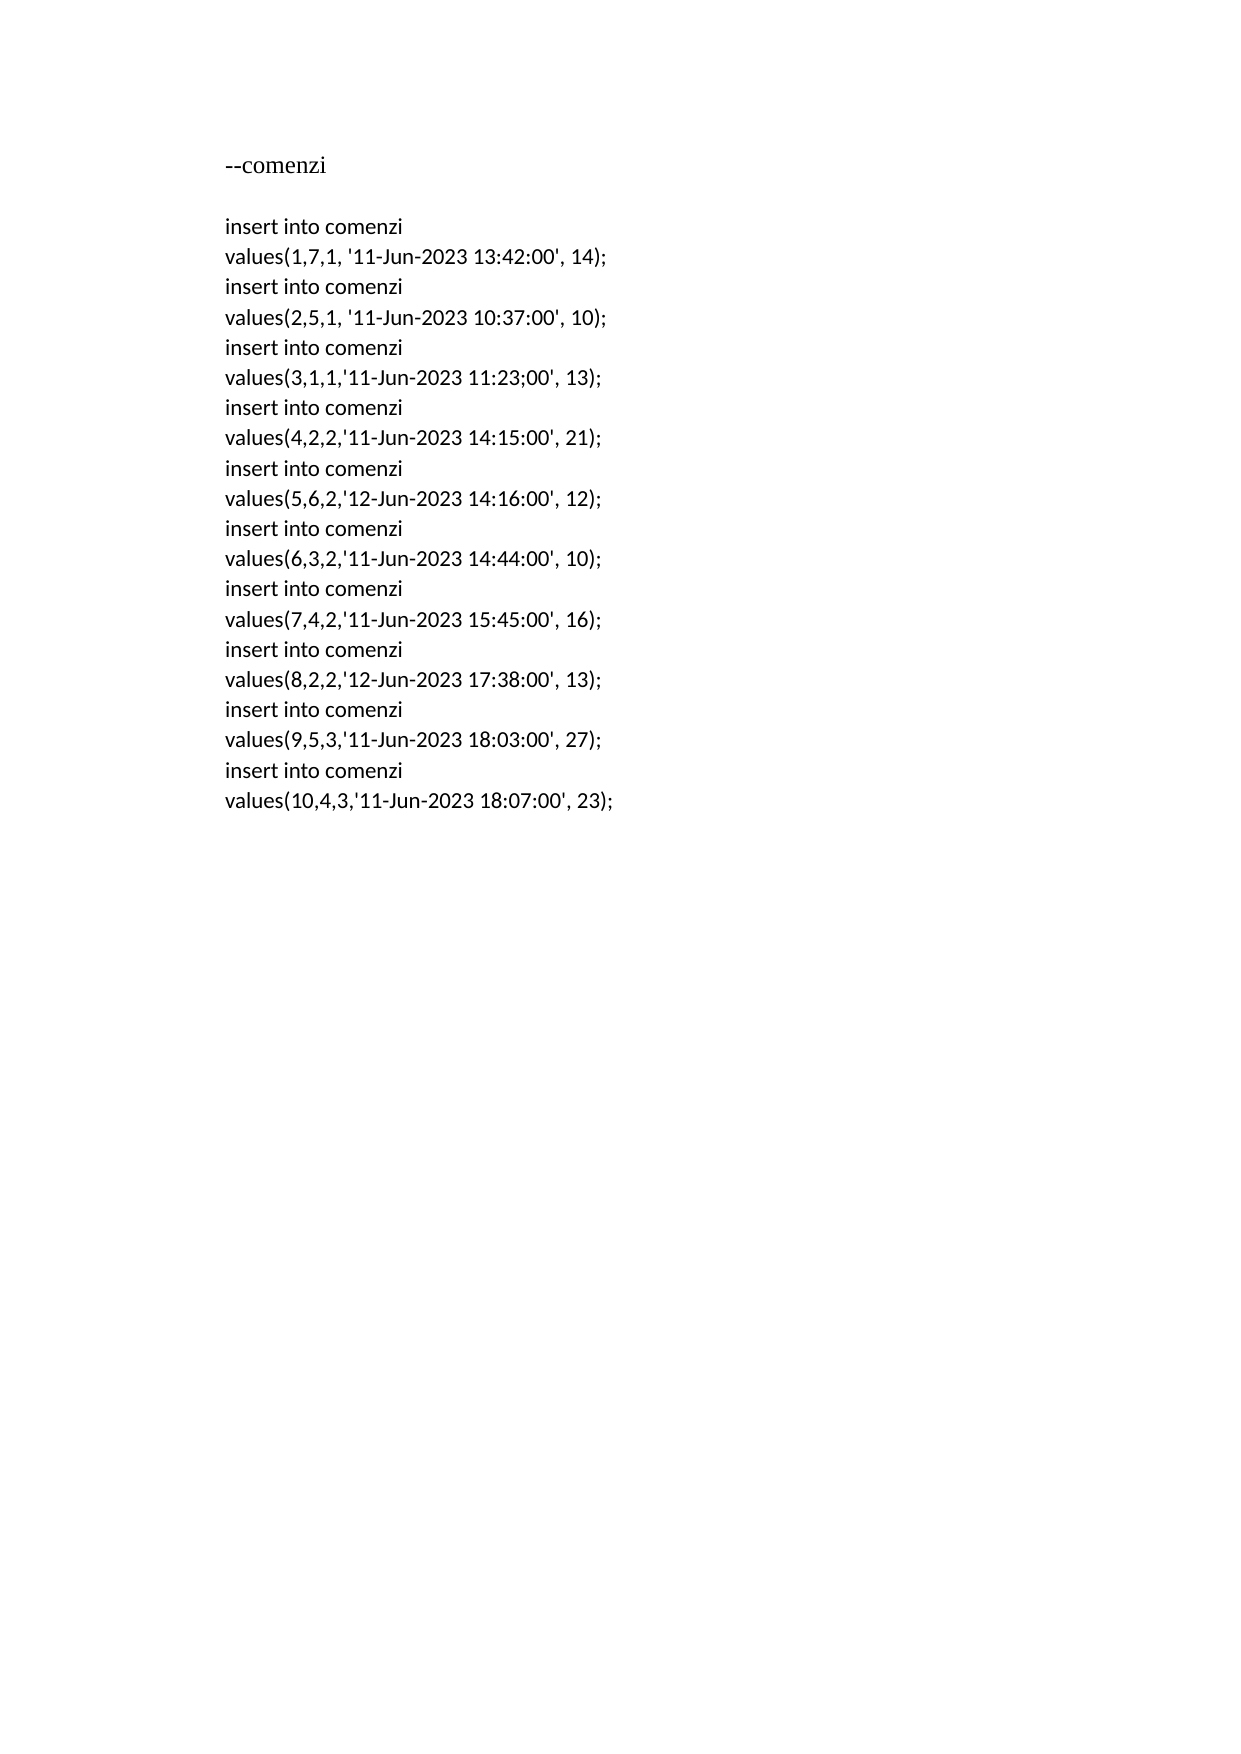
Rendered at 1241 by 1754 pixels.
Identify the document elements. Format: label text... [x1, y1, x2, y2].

list insert into comenzi [225, 454, 1090, 482]
list values(2,5,1, '11-Jun-2023 10:37:00', 10); [225, 303, 1090, 331]
list --comenzi [225, 150, 1090, 179]
list insert into comenzi [225, 514, 1090, 542]
list insert into comenzi [225, 212, 1090, 240]
list values(3,1,1,'11-Jun-2023 11:23;00', 13); [225, 363, 1090, 391]
list values(1,7,1, '11-Jun-2023 13:42:00', 14); [225, 242, 1090, 270]
list insert into comenzi [225, 695, 1090, 723]
list insert into comenzi [225, 272, 1090, 301]
list values(6,3,2,'11-Jun-2023 14:44:00', 10); [225, 544, 1090, 572]
list insert into comenzi [225, 635, 1090, 663]
list values(8,2,2,'12-Jun-2023 17:38:00', 13); [225, 665, 1090, 693]
list values(5,6,2,'12-Jun-2023 14:16:00', 12); [225, 484, 1090, 512]
list values(7,4,2,'11-Jun-2023 15:45:00', 16); [225, 605, 1090, 633]
list insert into comenzi [225, 574, 1090, 603]
list values(9,5,3,'11-Jun-2023 18:03:00', 27); [225, 726, 1090, 754]
list values(4,2,2,'11-Jun-2023 14:15:00', 21); [225, 423, 1090, 452]
list insert into comenzi [225, 333, 1090, 361]
list insert into comenzi [225, 393, 1090, 421]
list values(10,4,3,'11-Jun-2023 18:07:00', 23); [225, 786, 1090, 814]
list insert into comenzi [225, 756, 1090, 784]
